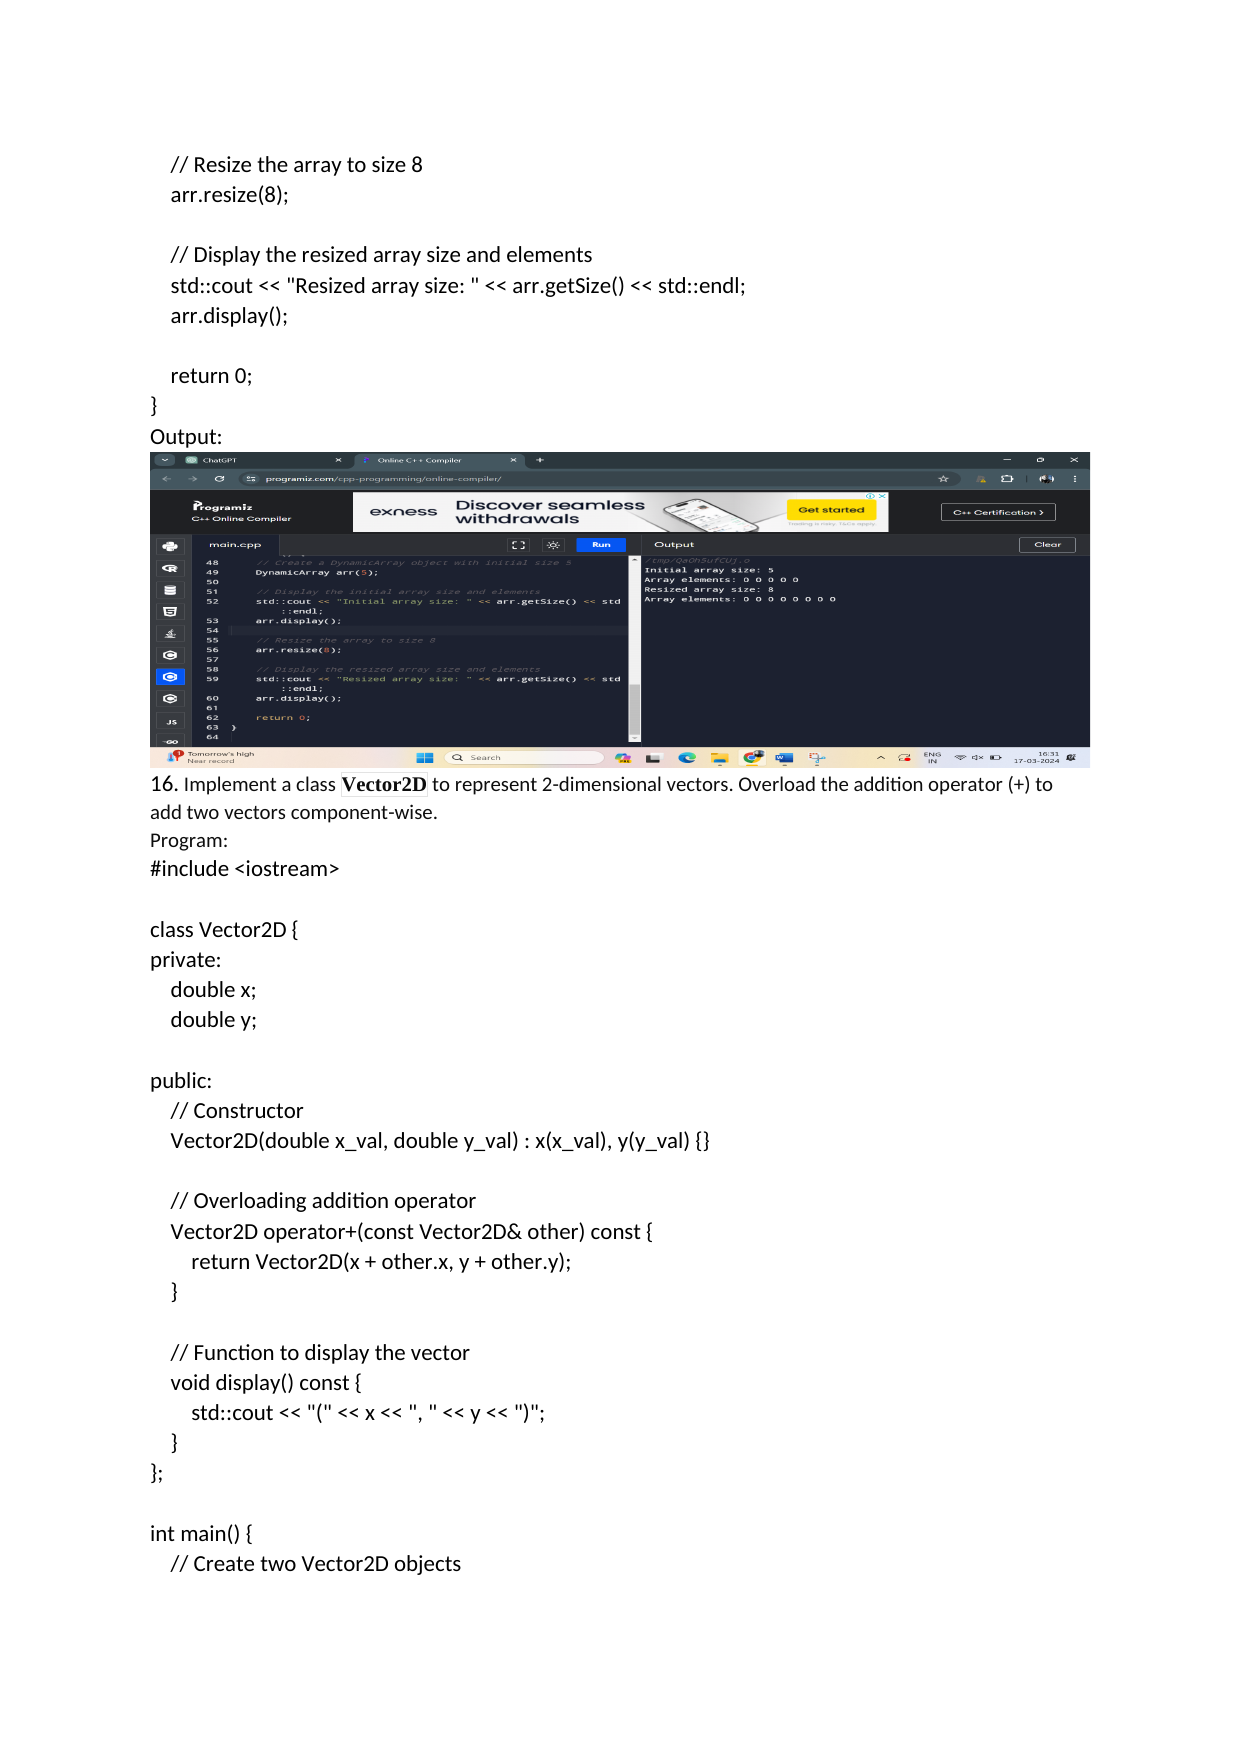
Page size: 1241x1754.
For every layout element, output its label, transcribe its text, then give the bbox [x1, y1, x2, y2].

text // Create two Vector2D objects [150, 1549, 1090, 1577]
text Program: [150, 827, 1090, 852]
text // Constructor [150, 1096, 1090, 1124]
text return 0; [150, 361, 1090, 389]
text int main() { [150, 1519, 1090, 1547]
text Vector2D operator+(const Vector2D& other) const { [150, 1217, 1090, 1245]
text std::cout << "Resized array size: " << arr.getSize() << std::endl; [150, 271, 1090, 299]
text Vector2D(double x_val, double y_val) : x(x_val), y(y_val) {} [150, 1126, 1090, 1154]
text private: [150, 945, 1090, 973]
picture [150, 452, 1091, 768]
text double x; [150, 975, 1090, 1003]
text class Vector2D { [150, 915, 1090, 943]
text std::cout << "(" << x << ", " << y << ")"; [150, 1398, 1090, 1426]
text } [150, 392, 1090, 420]
text } [150, 1277, 1090, 1305]
text arr.display(); [150, 301, 1090, 329]
text 16. Implement a class Vector2D to represent 2-dimensional vectors. Overload the addition operator (+) to add two vectors component-wise. [150, 768, 1090, 825]
text }; [150, 1458, 1090, 1486]
text Output: [150, 422, 1090, 450]
text // Display the resized array size and elements [150, 241, 1090, 269]
text arr.resize(8); [150, 180, 1090, 208]
text return Vector2D(x + other.x, y + other.y); [150, 1247, 1090, 1275]
text } [150, 1428, 1090, 1456]
text double y; [150, 1005, 1090, 1033]
text // Resize the array to size 8 [150, 150, 1090, 178]
text // Overloading addition operator [150, 1187, 1090, 1214]
text #include <iostream> [150, 854, 1090, 882]
text void display() const { [150, 1368, 1090, 1396]
text // Function to display the vector [150, 1338, 1090, 1366]
text public: [150, 1066, 1090, 1094]
